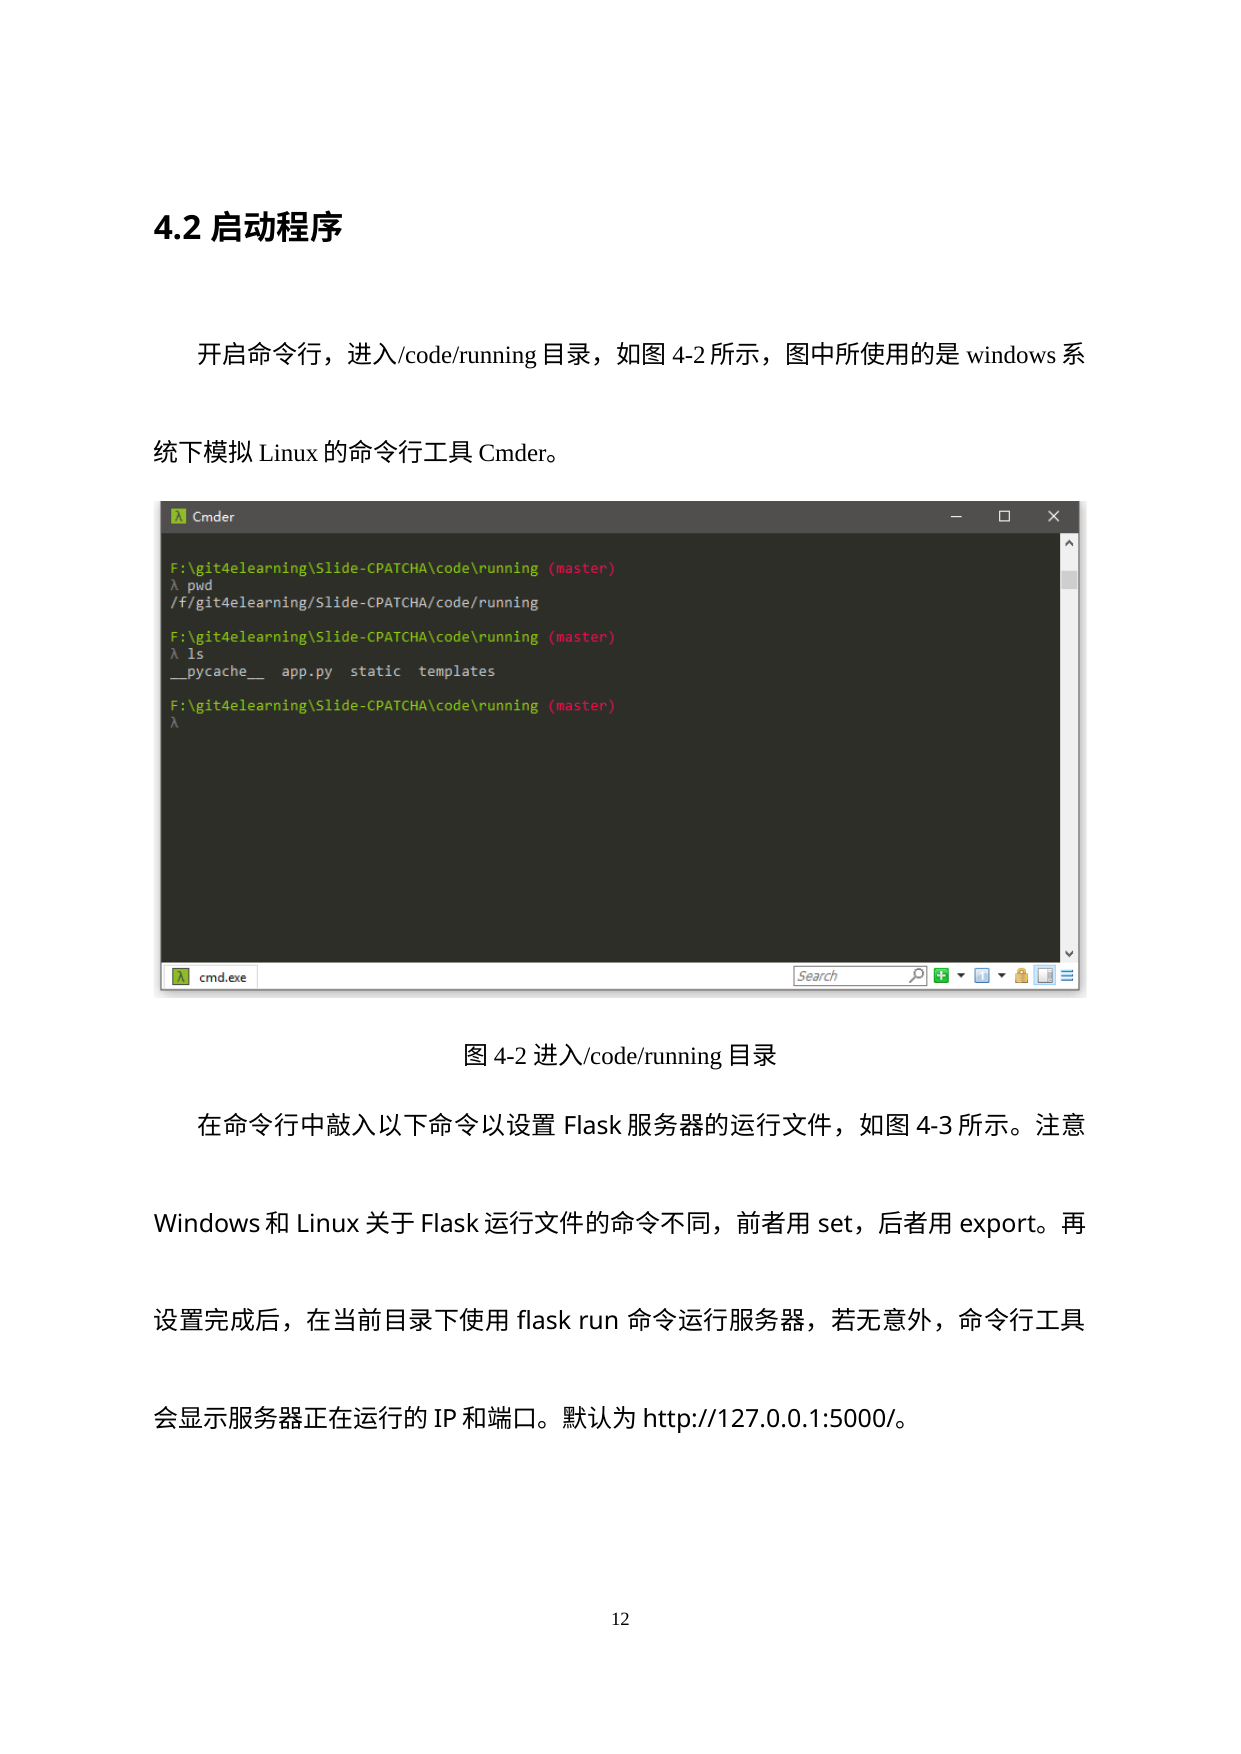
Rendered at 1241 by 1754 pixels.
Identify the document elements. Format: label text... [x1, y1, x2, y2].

text 图4-2 进入/code/running目录 [153, 1021, 1087, 1086]
text 开启命令行，进入/code/running目录，如图4-2所示，图中所使用的是windows系统下模拟Linux的命令行工具Cmder。 [153, 320, 1087, 483]
picture [153, 501, 1087, 998]
subtitle 4.2 启动程序 [153, 193, 1087, 258]
text 在命令行中敲入以下命令以设置Flask服务器的运行文件，如图4-3所示。注意Windows和Linux关于Flask运行文件的命令不同，前者用set，后者用export。再设置完成后，在当前目录下使用flask run 命令运行服务器，若无意外，命令行工具会显示服务器正在运行的IP和端口。默认为http://127.0.0.1:5000/。 [153, 1091, 1087, 1449]
